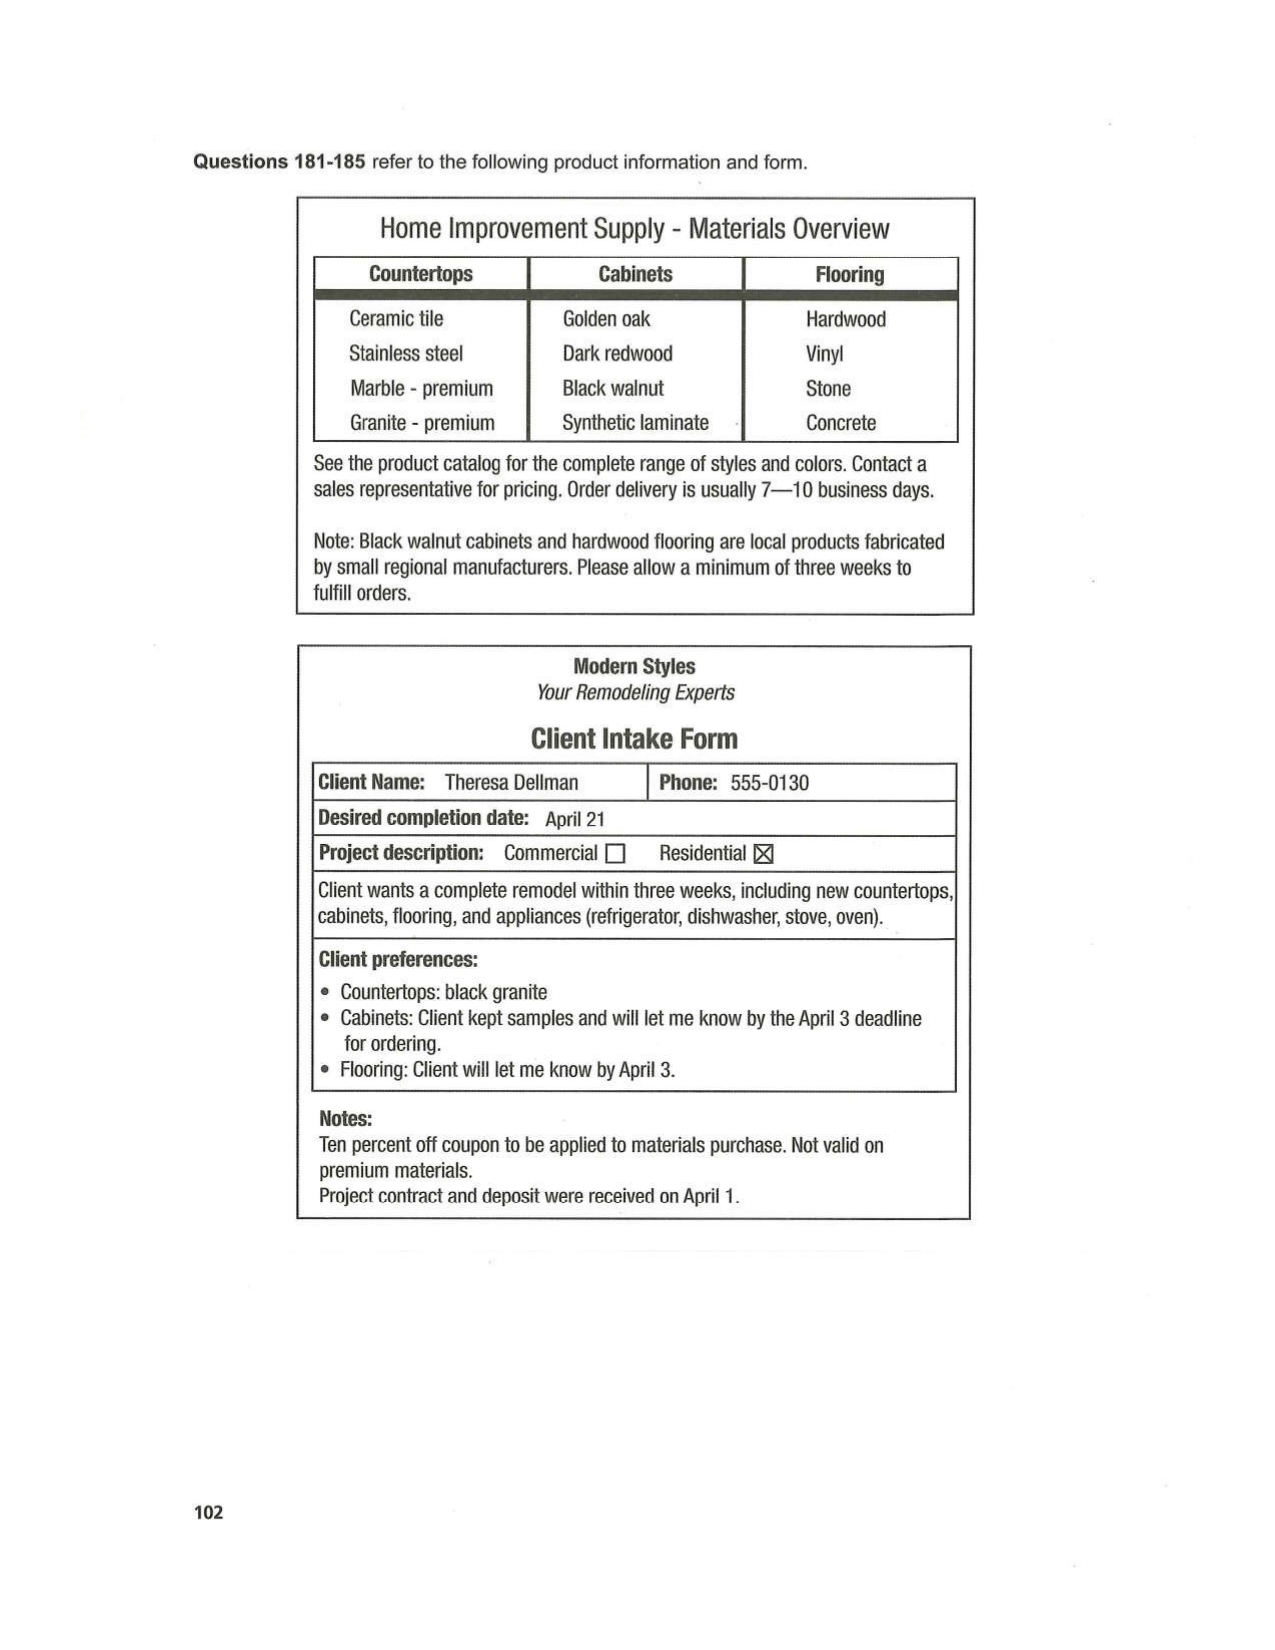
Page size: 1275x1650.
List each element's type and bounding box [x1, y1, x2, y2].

picture [80, 70, 1196, 1580]
